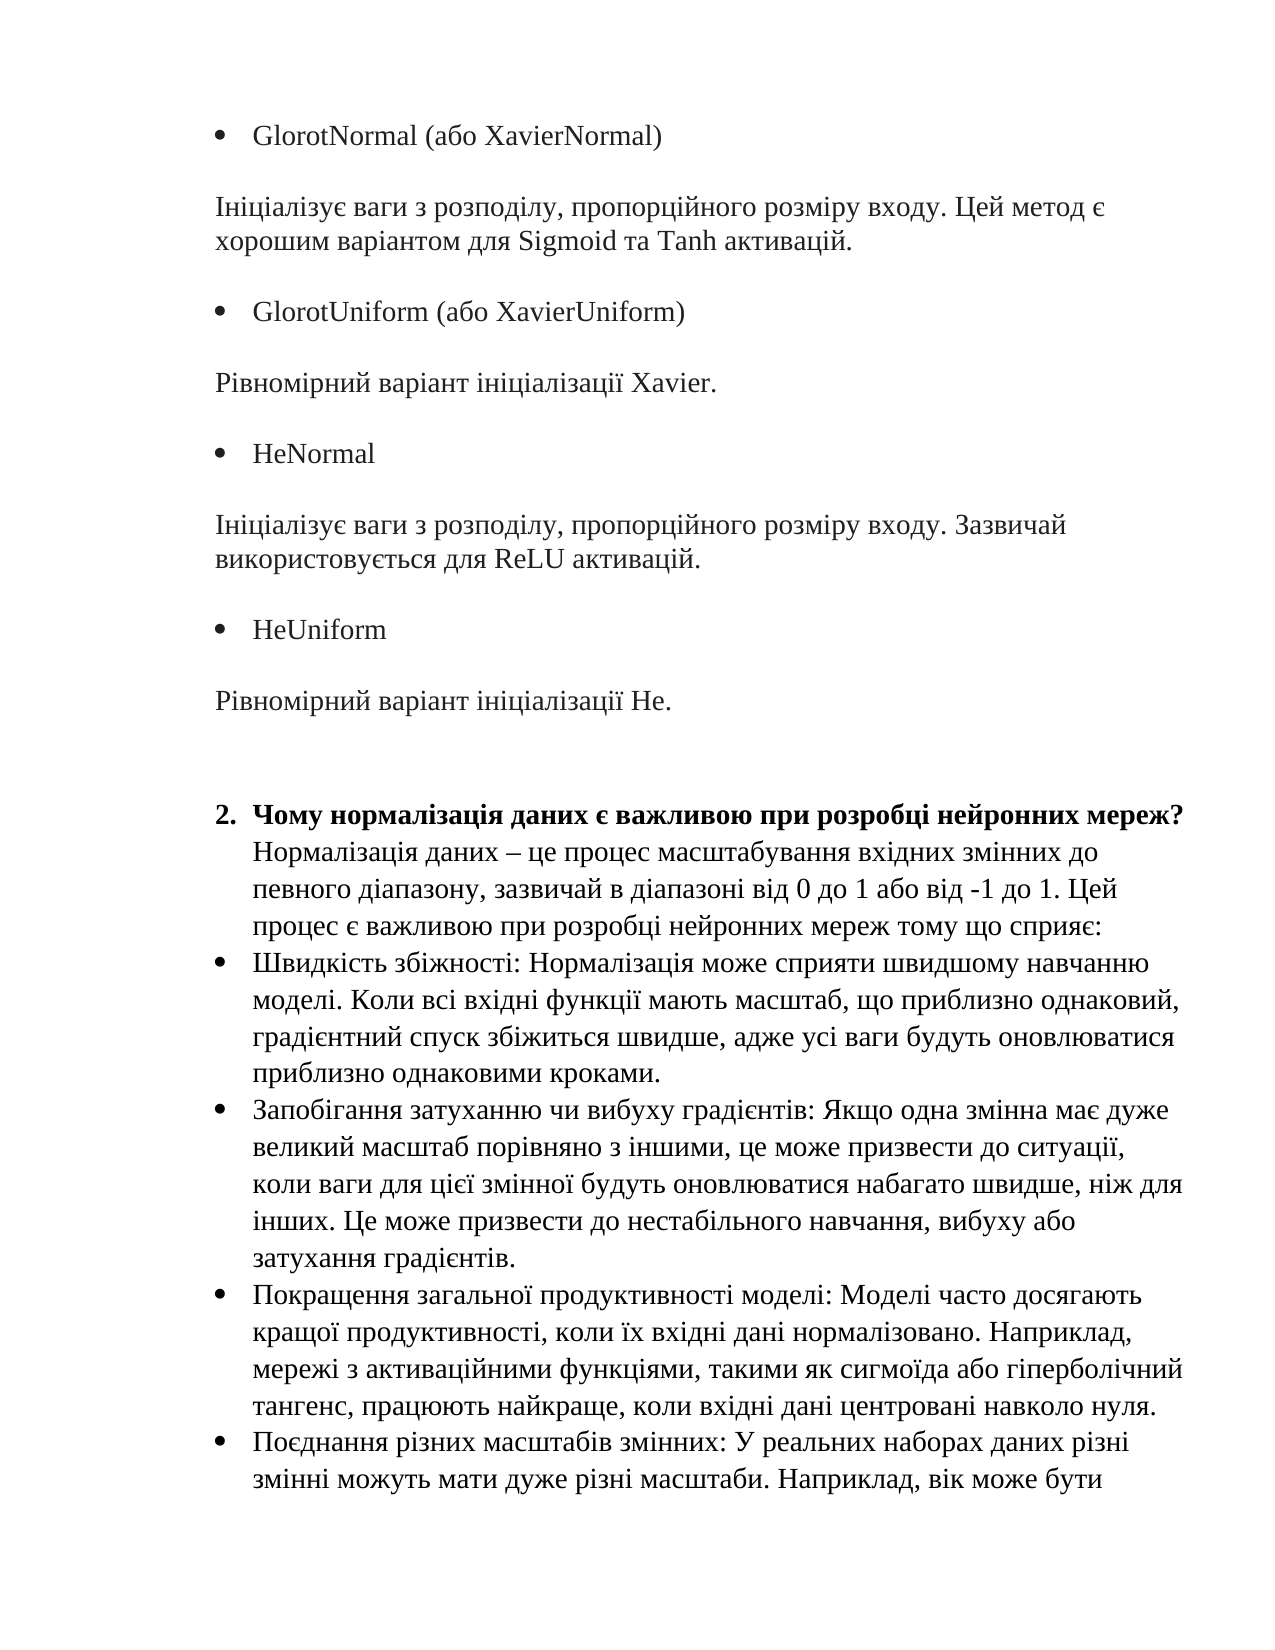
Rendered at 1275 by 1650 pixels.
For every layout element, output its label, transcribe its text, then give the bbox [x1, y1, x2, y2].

text Рівномірний варіант ініціалізації Xavier. [215, 365, 1187, 399]
list Запобігання затуханню чи вибуху градієнтів: Якщо одна змінна має дуже великий масштаб порівняно з іншими, це може призвести до ситуації, коли ваги для цієї змінної будуть оновлюватися набагато швидше, ніж для інших. Це може призвести до нестабільного навчання, вибуху або затухання градієнтів. [215, 1092, 1187, 1274]
list Покращення загальної продуктивності моделі: Моделі часто досягають кращої продуктивності, коли їх вхідні дані нормалізовано. Наприклад, мережі з активаційними функціями, такими як сигмоїда або гіперболічний тангенс, працюють найкраще, коли вхідні дані центровані навколо нуля. [215, 1277, 1187, 1421]
list GlorotNormal (або XavierNormal) [215, 118, 1187, 152]
list Чому нормалізація даних є важливою при розробці нейронних мереж? [215, 797, 1187, 831]
list HeNormal [215, 436, 1187, 470]
list Нормалізація даних – це процес масштабування вхідних змінних до певного діапазону, зазвичай в діапазоні від 0 до 1 або від -1 до 1. Цей процес є важливою при розробці нейронних мереж тому що сприяє: [252, 834, 1187, 942]
list Швидкість збіжності: Нормалізація може сприяти швидшому навчанню моделі. Коли всі вхідні функції мають масштаб, що приблизно однаковий, градієнтний спуск збіжиться швидше, адже усі ваги будуть оновлюватися приблизно однаковими кроками. [215, 945, 1187, 1089]
text Ініціалізує ваги з розподілу, пропорційного розміру входу. Цей метод є хорошим варіантом для Sigmoid та Tanh активацій. [215, 189, 1187, 256]
list HeUniform [215, 612, 1187, 646]
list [215, 1424, 1187, 1495]
text Ініціалізує ваги з розподілу, пропорційного розміру входу. Зазвичай використовується для ReLU активацій. [215, 507, 1187, 574]
text Рівномірний варіант ініціалізації He. [215, 683, 1187, 717]
list GlorotUniform (або XavierUniform) [215, 294, 1187, 328]
